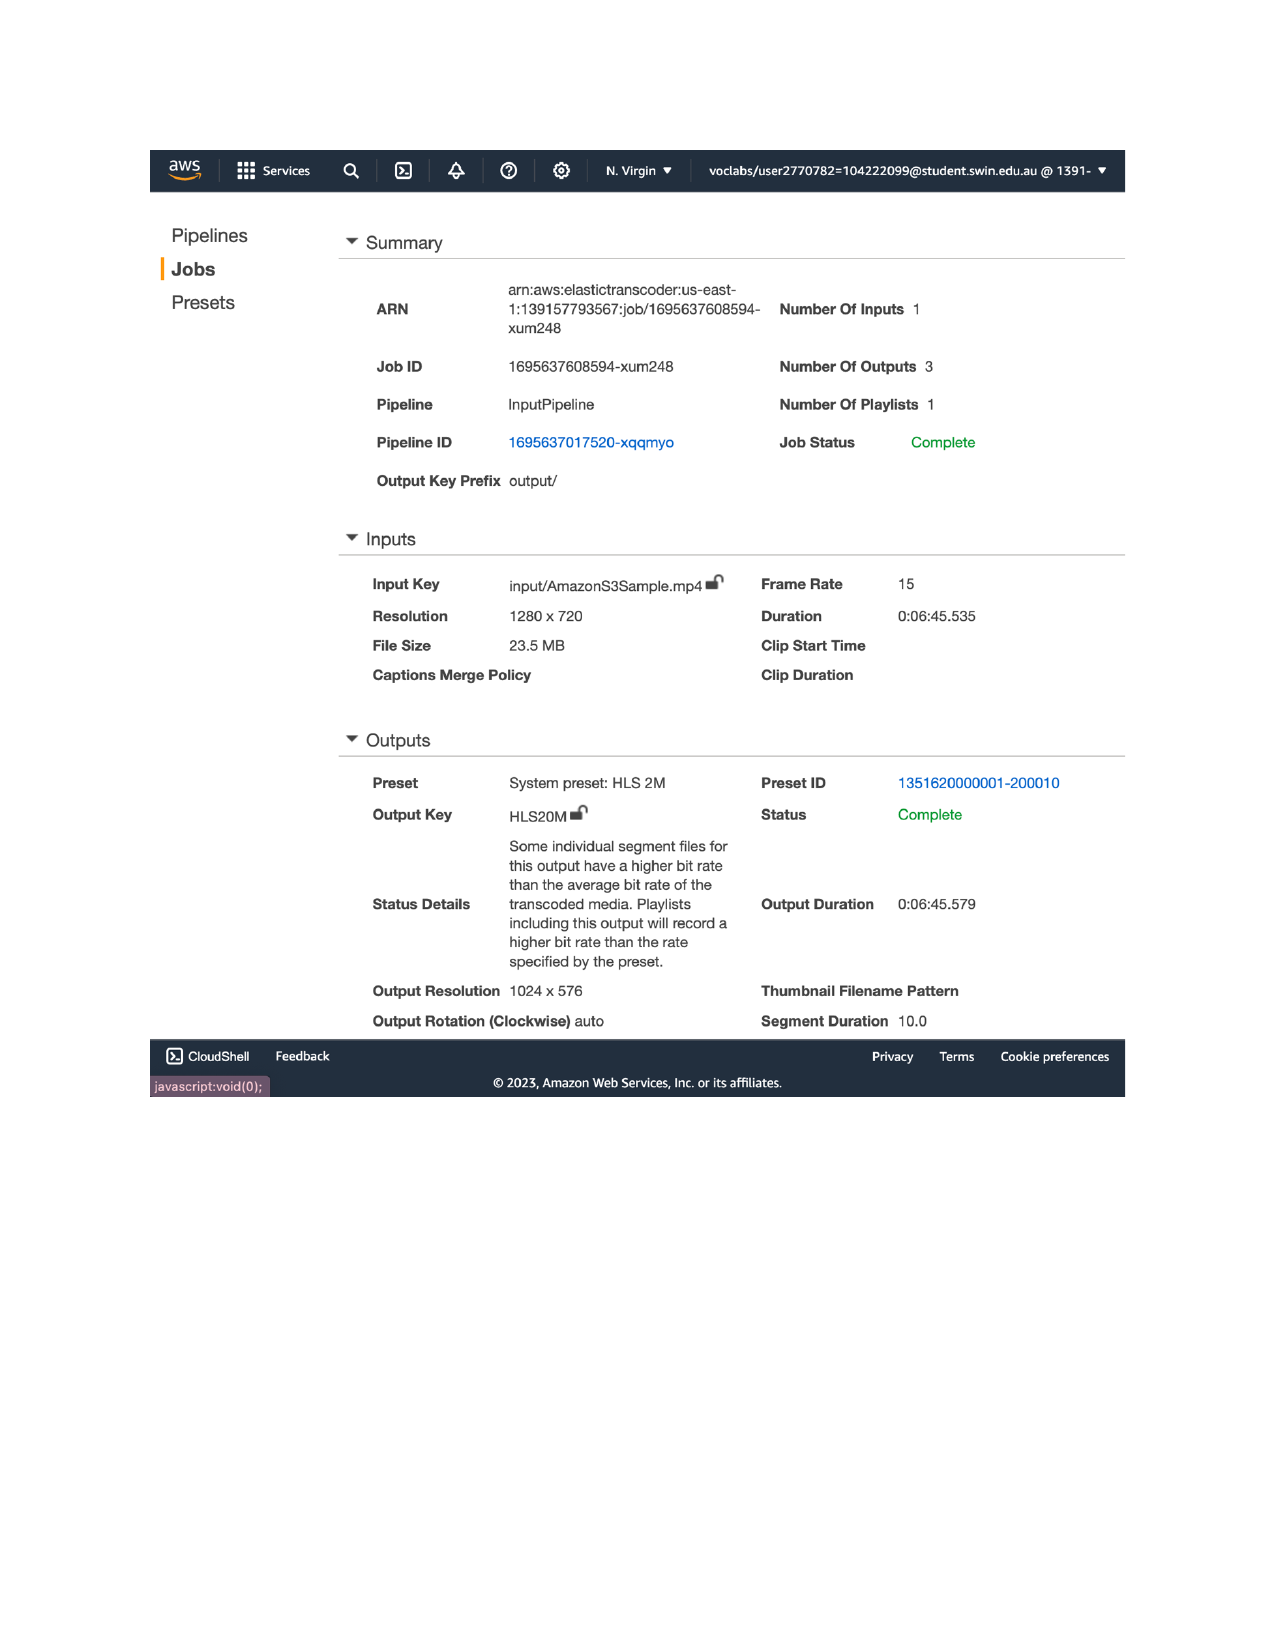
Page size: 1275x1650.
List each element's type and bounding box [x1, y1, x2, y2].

picture [150, 150, 1125, 1097]
